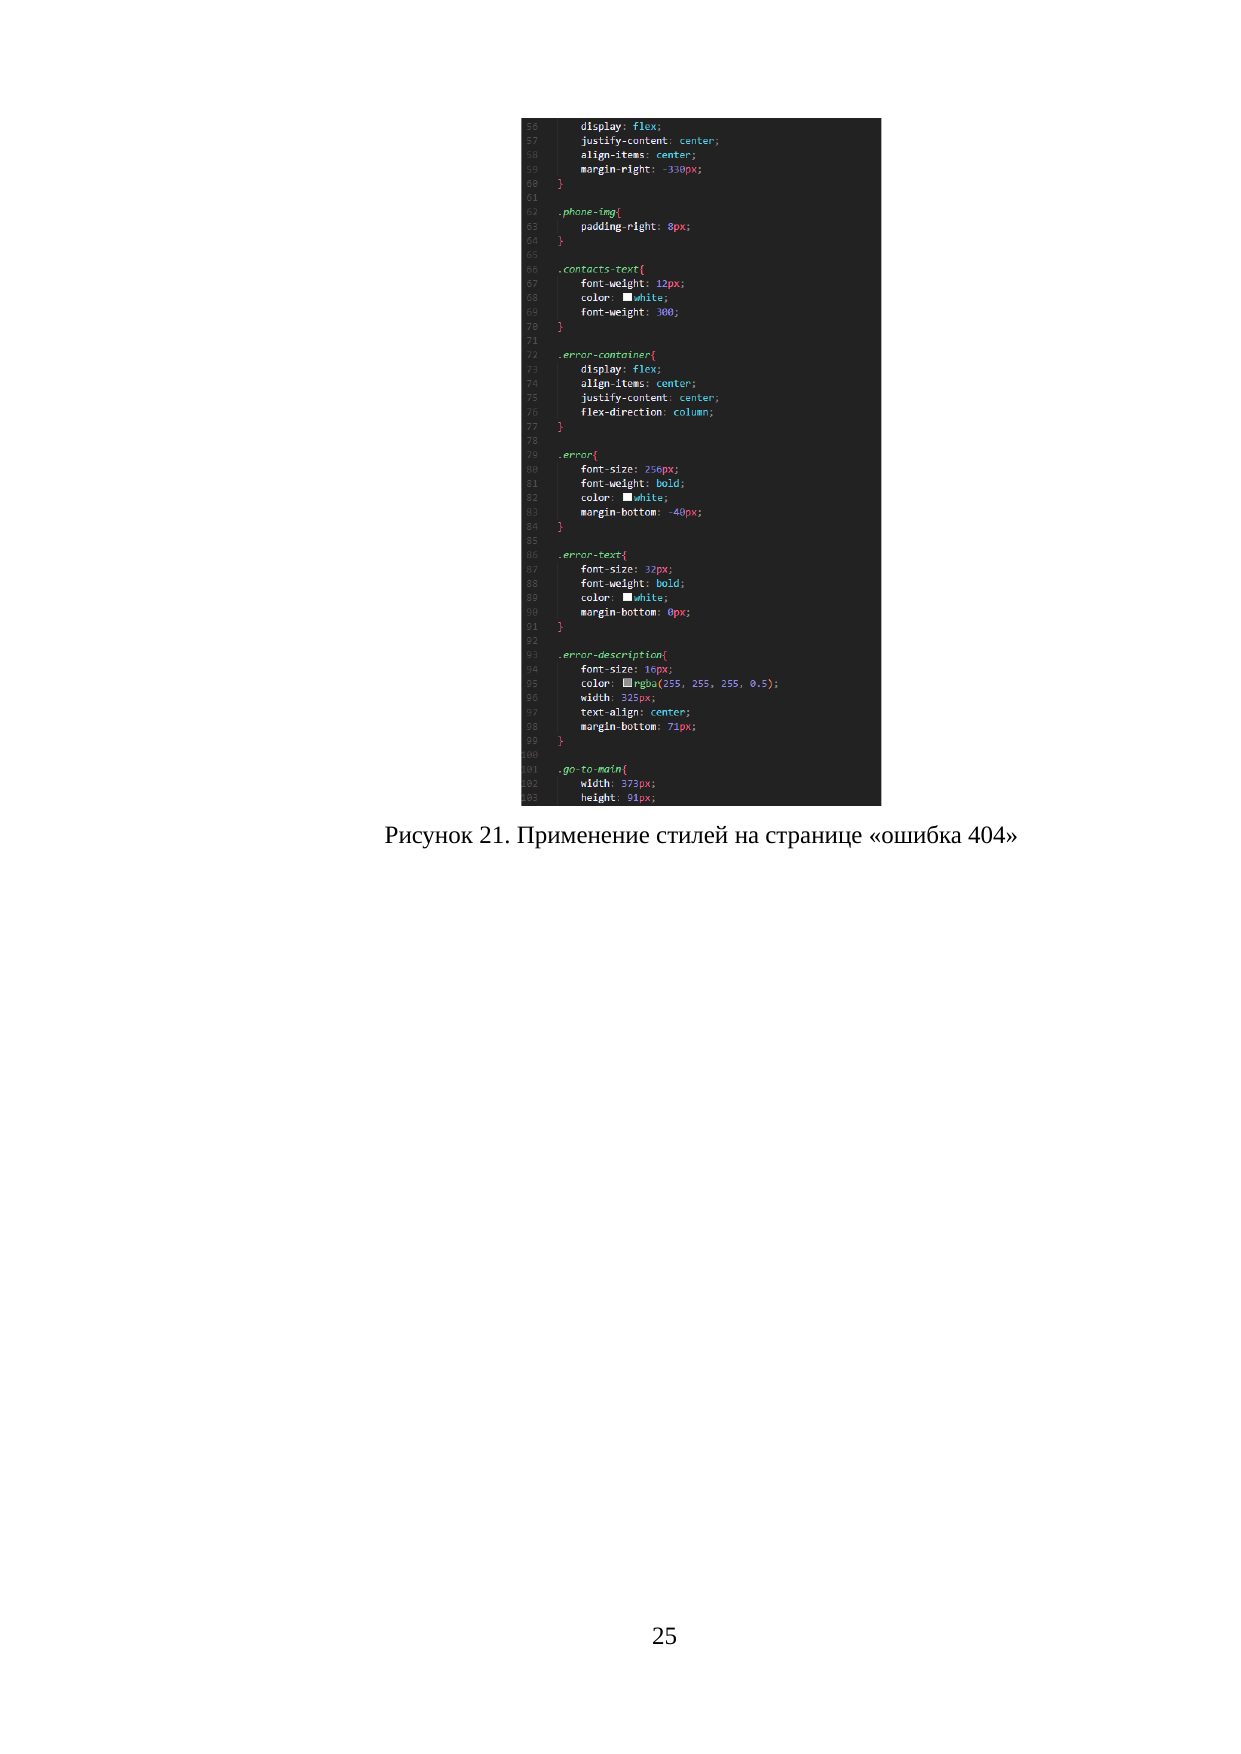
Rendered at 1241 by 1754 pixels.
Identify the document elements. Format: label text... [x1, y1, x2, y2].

text Рисунок 21. Применение стилей на странице «ошибка 404» [177, 820, 1152, 849]
picture [521, 118, 882, 806]
